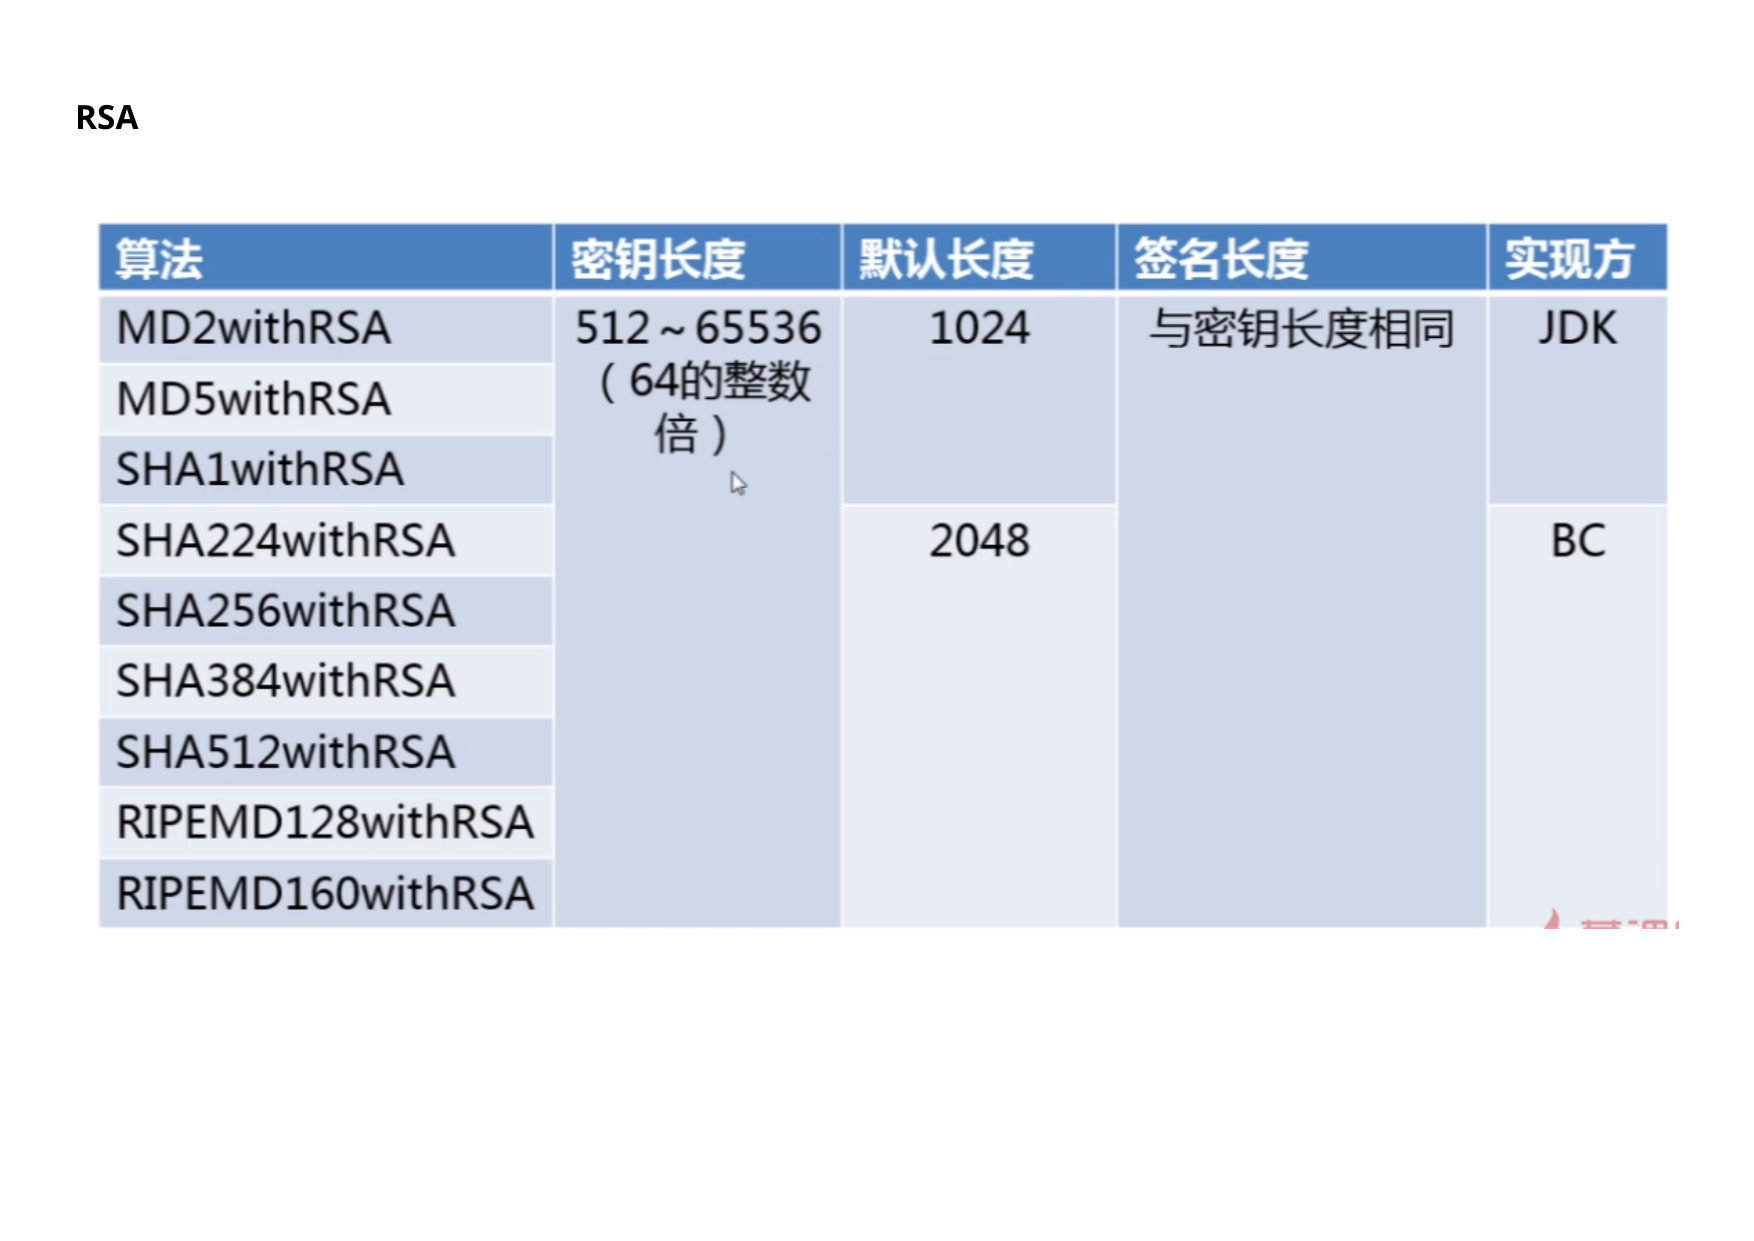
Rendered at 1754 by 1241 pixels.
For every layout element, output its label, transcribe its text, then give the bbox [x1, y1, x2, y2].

picture [75, 209, 1679, 929]
subtitle RSA [75, 84, 1679, 149]
